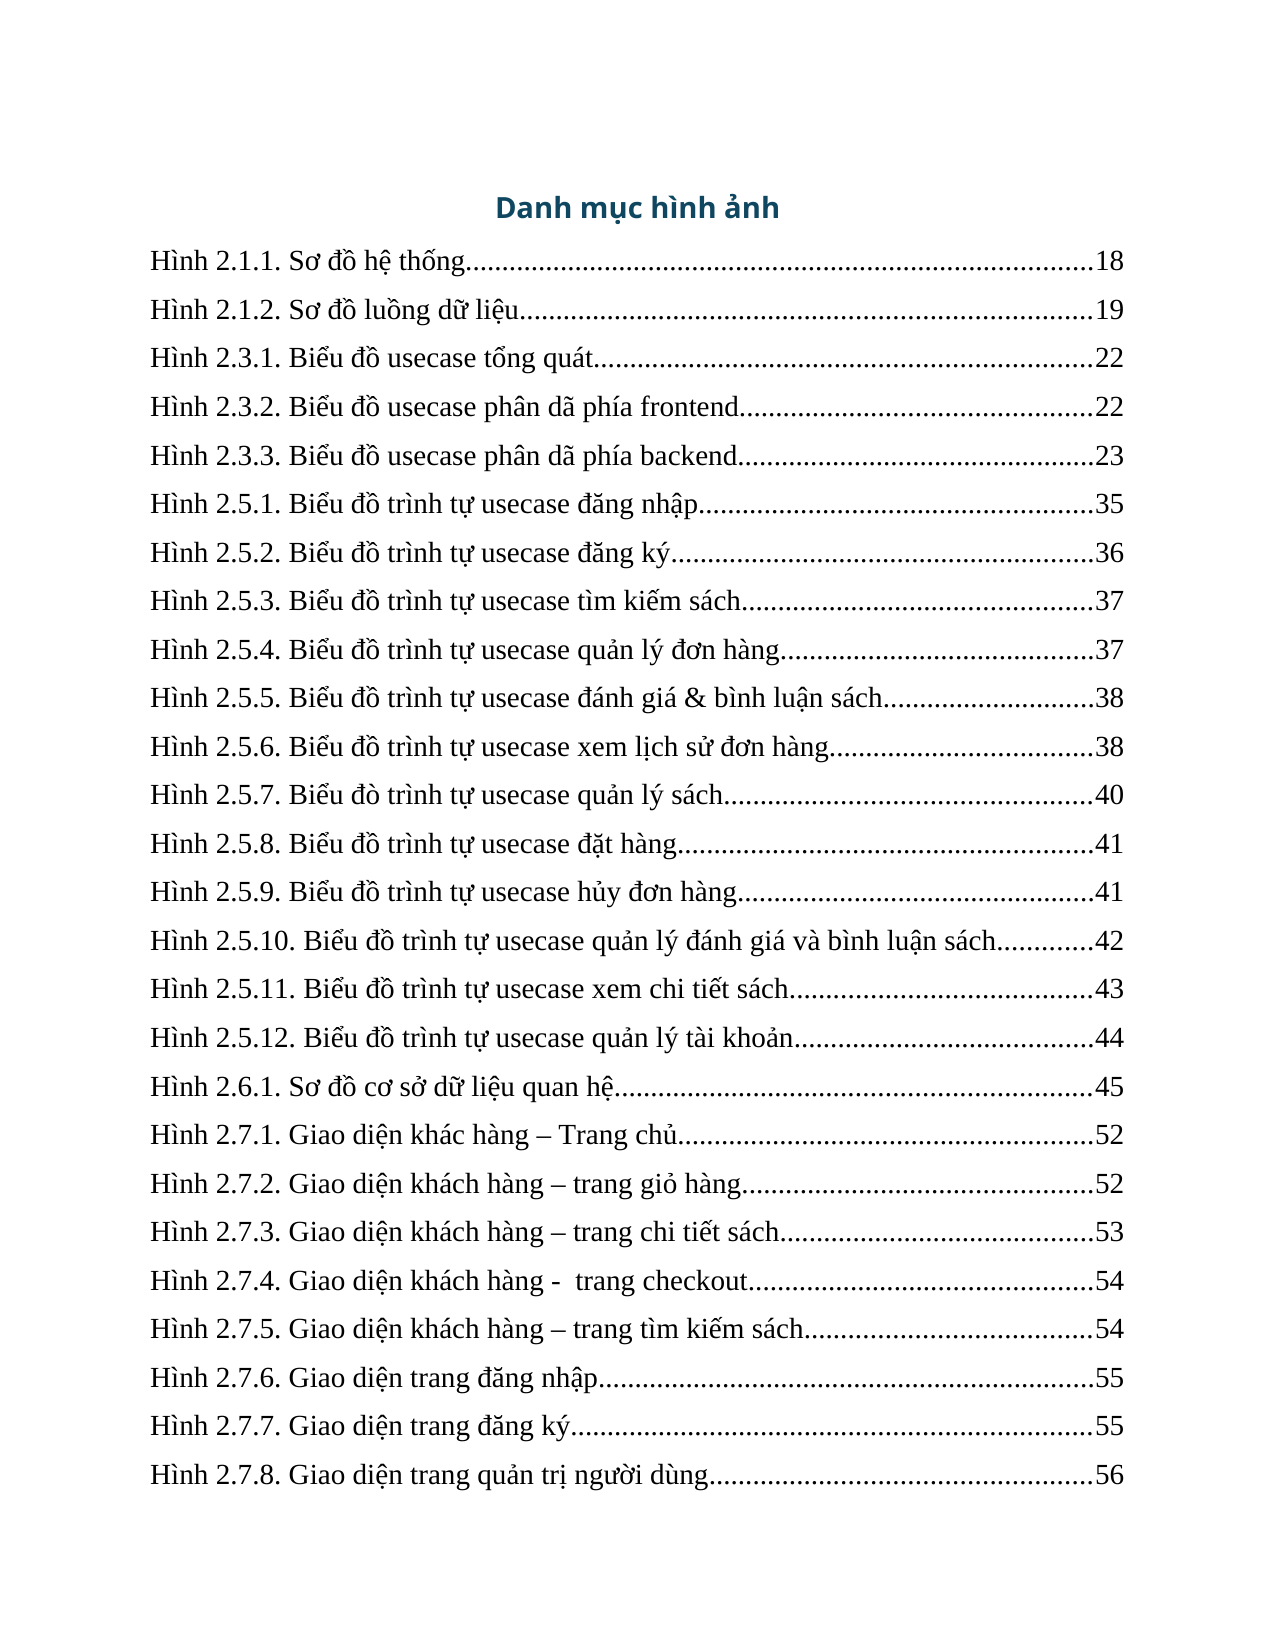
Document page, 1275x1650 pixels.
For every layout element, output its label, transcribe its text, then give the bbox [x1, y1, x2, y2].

subtitle Danh mục hình ảnh [150, 187, 1125, 227]
text Hình 2.7.8. Giao diện trang quản trị người dùng 56 [150, 1457, 1125, 1491]
text Hình 2.5.7. Biểu đò trình tự usecase quản lý sách 40 [150, 777, 1125, 811]
text Hình 2.7.1. Giao diện khác hàng – Trang chủ 52 [150, 1117, 1125, 1151]
text Hình 2.5.1. Biểu đồ trình tự usecase đăng nhập 35 [150, 486, 1125, 520]
text Hình 2.7.5. Giao diện khách hàng – trang tìm kiếm sách 54 [150, 1311, 1125, 1345]
text Hình 2.1.2. Sơ đồ luồng dữ liệu 19 [150, 292, 1125, 326]
text Hình 2.5.4. Biểu đồ trình tự usecase quản lý đơn hàng. 37 [150, 632, 1125, 665]
text Hình 2.7.4. Giao diện khách hàng - trang checkout 54 [150, 1263, 1125, 1296]
text Hình 2.7.2. Giao diện khách hàng – trang giỏ hàng 52 [150, 1166, 1125, 1199]
text Hình 2.5.10. Biểu đồ trình tự usecase quản lý đánh giá và bình luận sách 42 [150, 923, 1125, 957]
text Hình 2.7.6. Giao diện trang đăng nhập 55 [150, 1360, 1125, 1393]
text Hình 2.5.8. Biểu đồ trình tự usecase đặt hàng 41 [150, 826, 1125, 859]
text Hình 2.5.11. Biểu đồ trình tự usecase xem chi tiết sách 43 [150, 972, 1125, 1005]
text Hình 2.5.12. Biểu đồ trình tự usecase quản lý tài khoản 44 [150, 1020, 1125, 1054]
text Hình 2.5.2. Biểu đồ trình tự usecase đăng ký 36 [150, 535, 1125, 568]
text Hình 2.5.5. Biểu đồ trình tự usecase đánh giá & bình luận sách 38 [150, 680, 1125, 714]
text Hình 2.3.3. Biểu đồ usecase phân dã phía backend 23 [150, 438, 1125, 471]
text Hình 2.5.6. Biểu đồ trình tự usecase xem lịch sử đơn hàng. 38 [150, 729, 1125, 762]
text Hình 2.1.1. Sơ đồ hệ thống 18 [150, 243, 1125, 277]
text Hình 2.3.1. Biểu đồ usecase tổng quát 22 [150, 341, 1125, 374]
text Hình 2.6.1. Sơ đồ cơ sở dữ liệu quan hệ 45 [150, 1069, 1125, 1102]
text Hình 2.7.3. Giao diện khách hàng – trang chi tiết sách 53 [150, 1214, 1125, 1248]
text Hình 2.5.9. Biểu đồ trình tự usecase hủy đơn hàng 41 [150, 874, 1125, 908]
text Hình 2.5.3. Biểu đồ trình tự usecase tìm kiếm sách. 37 [150, 583, 1125, 617]
text Hình 2.3.2. Biểu đồ usecase phân dã phía frontend 22 [150, 389, 1125, 423]
text Hình 2.7.7. Giao diện trang đăng ký 55 [150, 1408, 1125, 1442]
